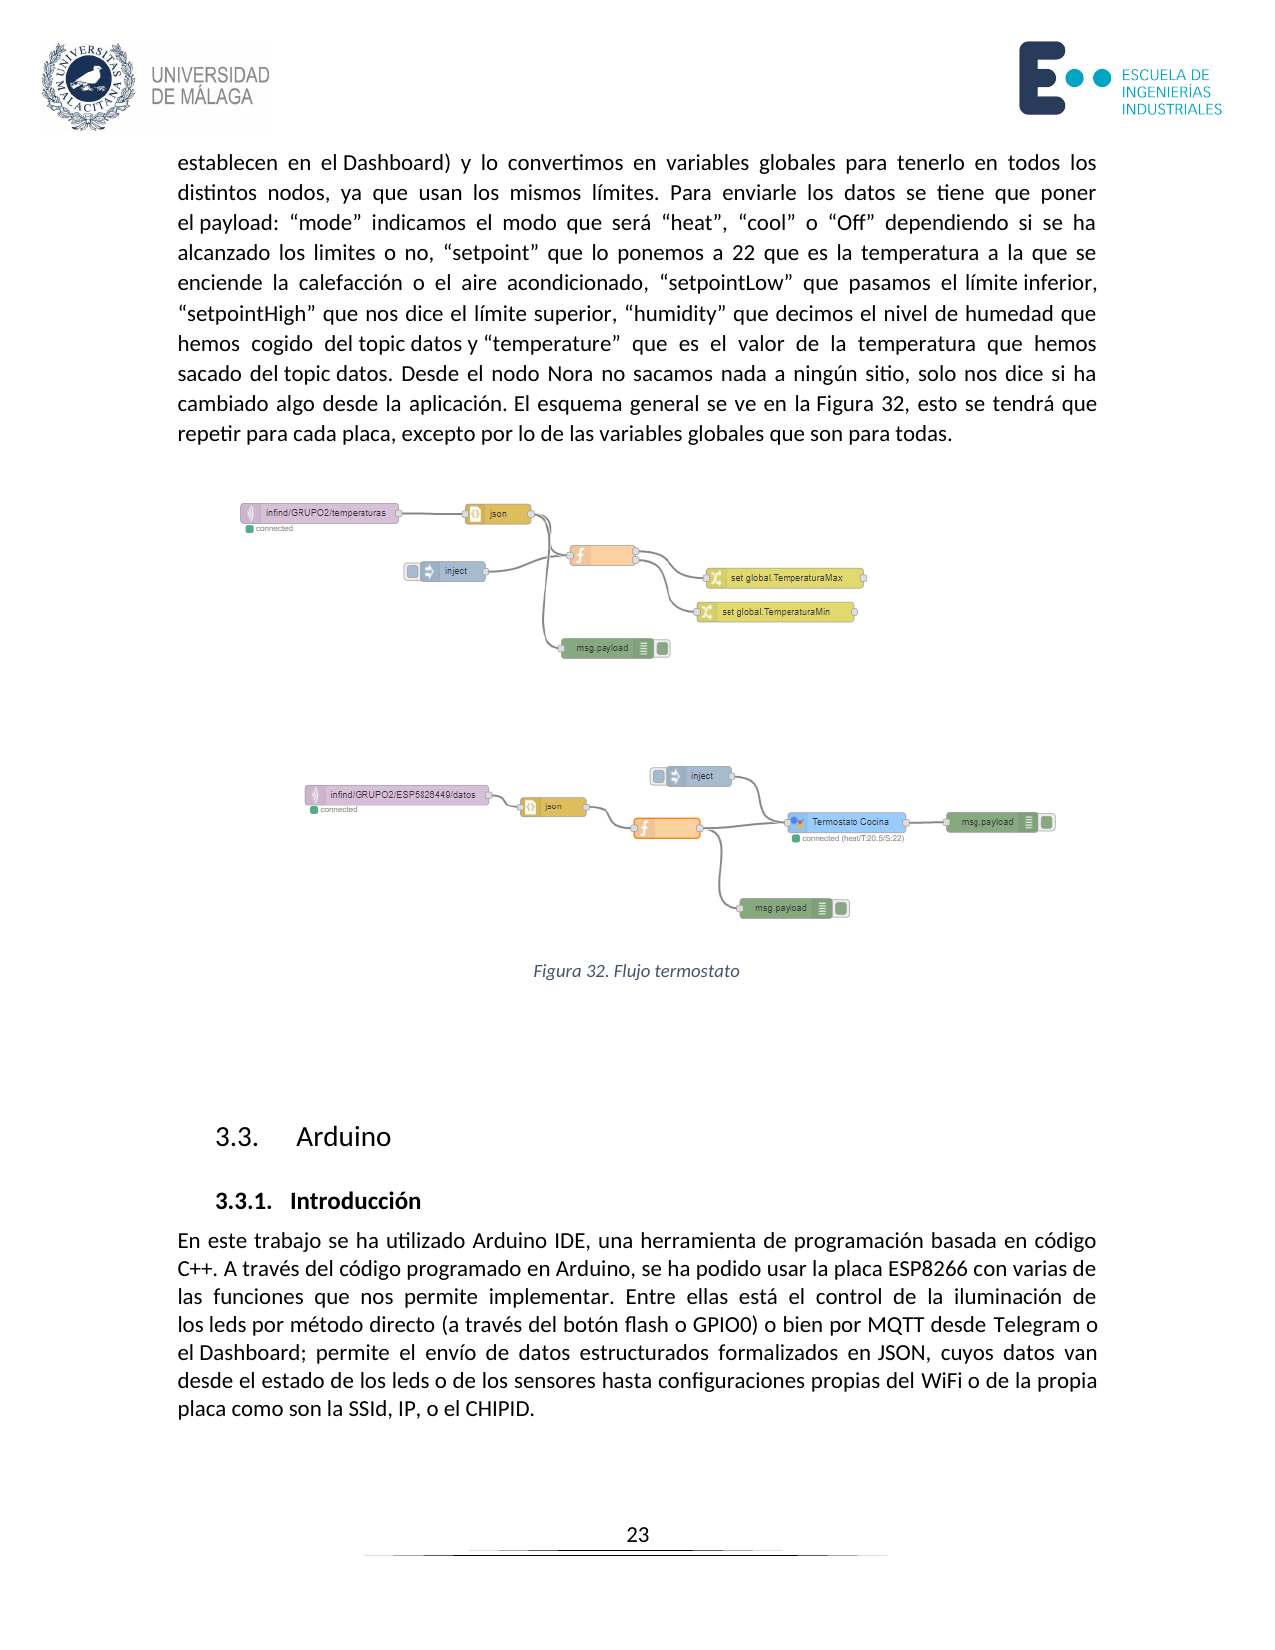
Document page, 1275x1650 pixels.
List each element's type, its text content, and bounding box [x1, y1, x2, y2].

text En este trabajo se ha utilizado Arduino IDE, una herramienta de programación basada en código C++. A través del código programado en Arduino, se ha podido usar la placa ESP8266 con varias de las funciones que nos permite implementar. Entre ellas está el control de la iluminación de los leds por método directo (a través del botón flash o GPIO0) o bien por MQTT desde Telegram o el Dashboard; permite el envío de datos estructurados formalizados en JSON, cuyos datos van desde el estado de los leds o de los sensores hasta configuraciones propias del WiFi o de la propia placa como son la SSId, IP, o el CHIPID. [177, 1226, 1098, 1423]
text Para este nodo le cogemos desde el topic de datos y le pasamos el valor de la temperatura y la humedad. Aparte de darnos eso datos hacemos que se ponga en modo heat si se pasa un límite inferior de la temperatura y que se ponga en modo cool si se pasa en otro límite superior. Estos limites se cogen de un topic que nos da los dos valores (que se establecen en el Dashboard) y lo convertimos en variables globales para tenerlo en todos los distintos nodos, ya que usan los mismos límites. Para enviarle los datos se tiene que poner el payload: “mode” indicamos el modo que será “heat”, “cool” o “Off” dependiendo si se ha alcanzado los limites o no, “setpoint” que lo ponemos a 22 que es la temperatura a la que se enciende la calefacción o el aire acondicionado, “setpointLow” que pasamos el límite inferior, “setpointHigh” que nos dice el límite superior, “humidity” que decimos el nivel de humedad que hemos cogido del topic datos y “temperature” que es el valor de la temperatura que hemos sacado del topic datos. Desde el nodo Nora no sacamos nada a ningún sitio, solo nos dice si ha cambiado algo desde la aplicación. El esquema general se ve en la Figura 32, esto se tendrá que repetir para cada placa, excepto por lo de las variables globales que son para todas. [177, 357, 1098, 447]
subtitle Introducción [215, 1185, 1098, 1216]
picture [177, 466, 1098, 941]
picture [41, 43, 269, 131]
subtitle Arduino [215, 1118, 1098, 1153]
picture [999, 21, 1242, 135]
